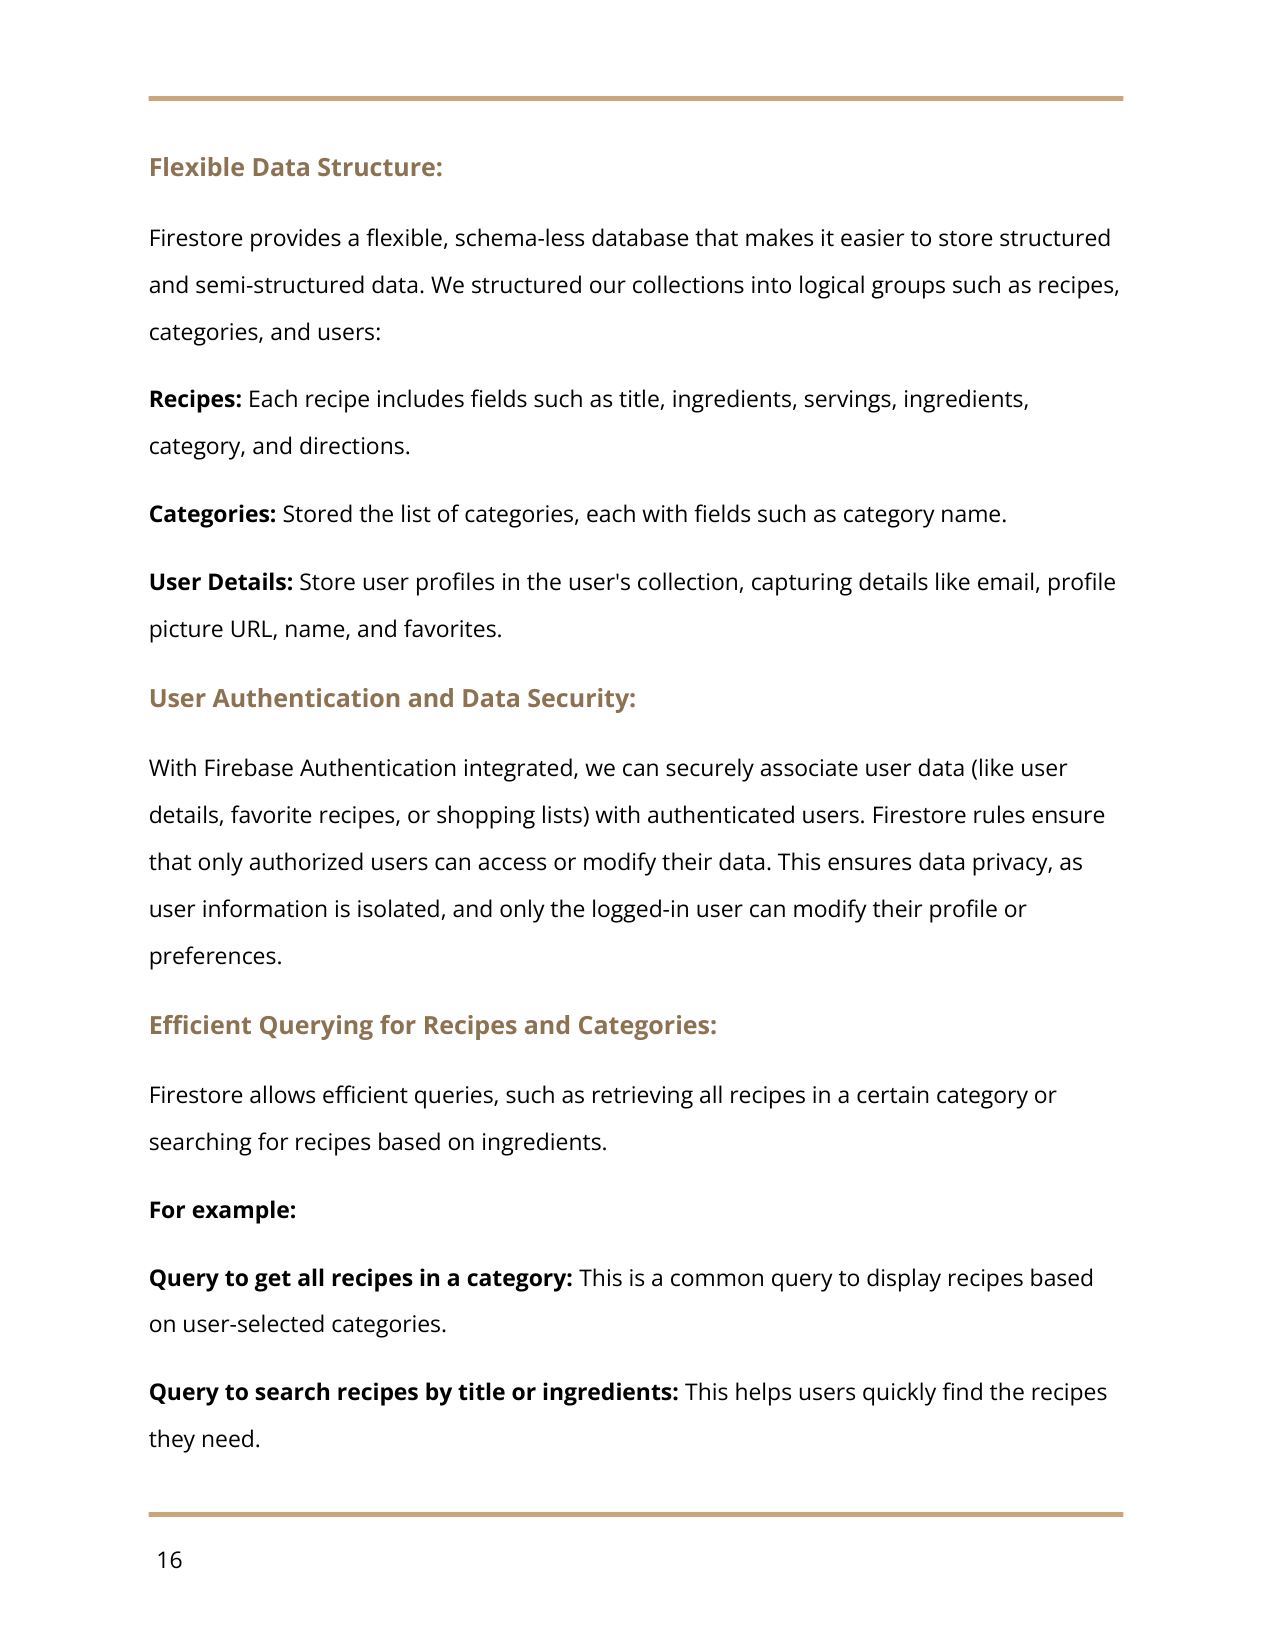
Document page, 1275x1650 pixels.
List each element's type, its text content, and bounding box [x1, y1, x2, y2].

text With Firebase Authentication integrated, we can securely associate user data (like user details, favorite recipes, or shopping lists) with authenticated users. Firestore rules ensure that only authorized users can access or modify their data. This ensures data privacy, as user information is isolated, and only the logged-in user can modify their profile or preferences. [148, 752, 1125, 971]
text Flexible Data Structure: [148, 150, 1125, 184]
text For example: [148, 1194, 1125, 1225]
picture [148, 1512, 1124, 1517]
picture [148, 96, 1124, 101]
text Efficient Querying for Recipes and Categories: [148, 1007, 1125, 1041]
text User Authentication and Data Security: [148, 680, 1125, 714]
text User Details: Store user profiles in the user's collection, capturing details like email, profile picture URL, name, and favorites. [148, 566, 1125, 644]
text Query to get all recipes in a category: This is a common query to display recipes based on user-selected categories. [148, 1261, 1125, 1339]
text Categories: Stored the list of categories, each with fields such as category name. [148, 498, 1125, 529]
text Query to search recipes by title or ingredients: This helps users quickly find the recipes they need. [148, 1376, 1125, 1454]
text Recipes: Each recipe includes fields such as title, ingredients, servings, ingredients, category, and directions. [148, 383, 1125, 461]
text Firestore allows efficient queries, such as retrieving all recipes in a certain category or searching for recipes based on ingredients. [148, 1079, 1125, 1157]
text Firestore provides a flexible, schema-less database that makes it easier to store structured and semi-structured data. We structured our collections into logical groups such as recipes, categories, and users: [148, 222, 1125, 347]
